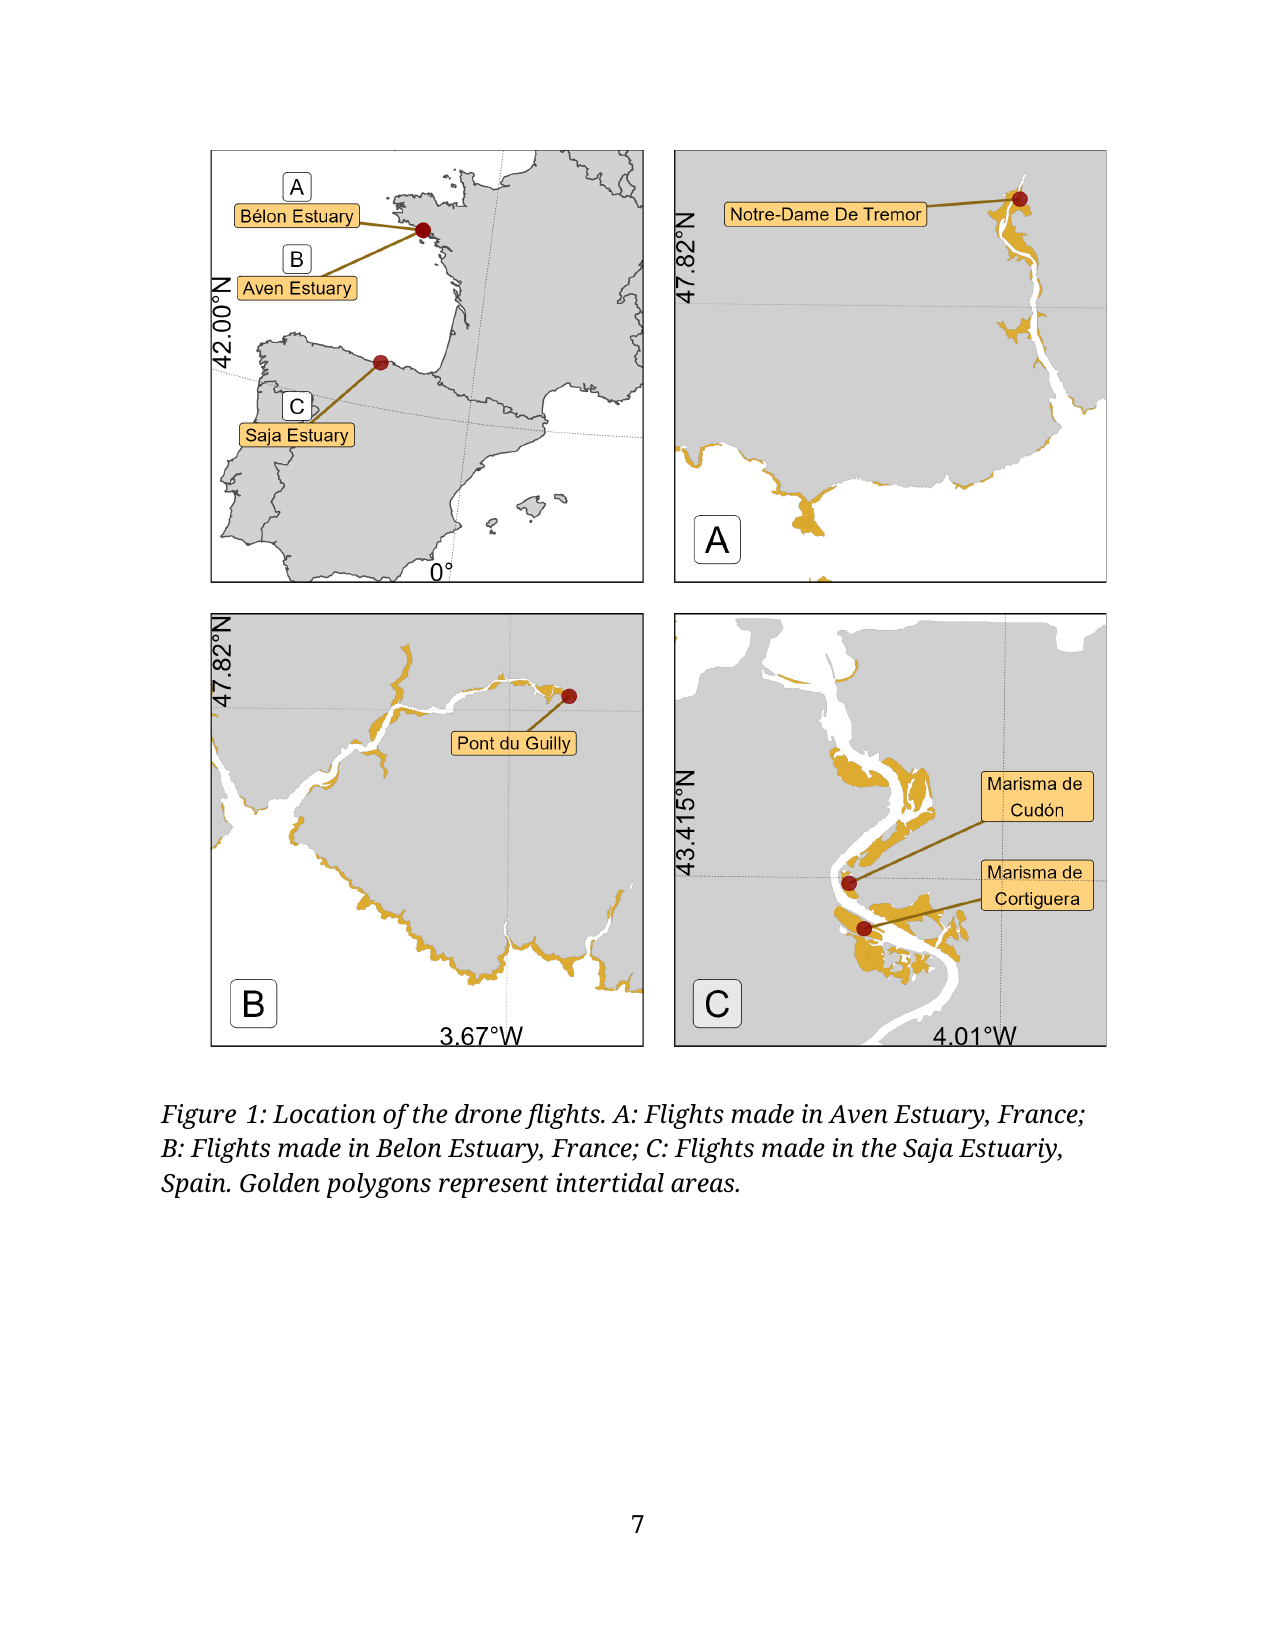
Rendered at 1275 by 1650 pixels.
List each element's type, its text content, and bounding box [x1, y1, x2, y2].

picture [180, 150, 1107, 1077]
table_header Figure 1: Location of the drone flights. A: Flights made in Aven Estuary, France; B: Flights made in Belon Estuary, France; C: Flights made in the Saja Estuariy, Spain. Golden polygons represent intertidal areas. [150, 150, 1125, 1212]
